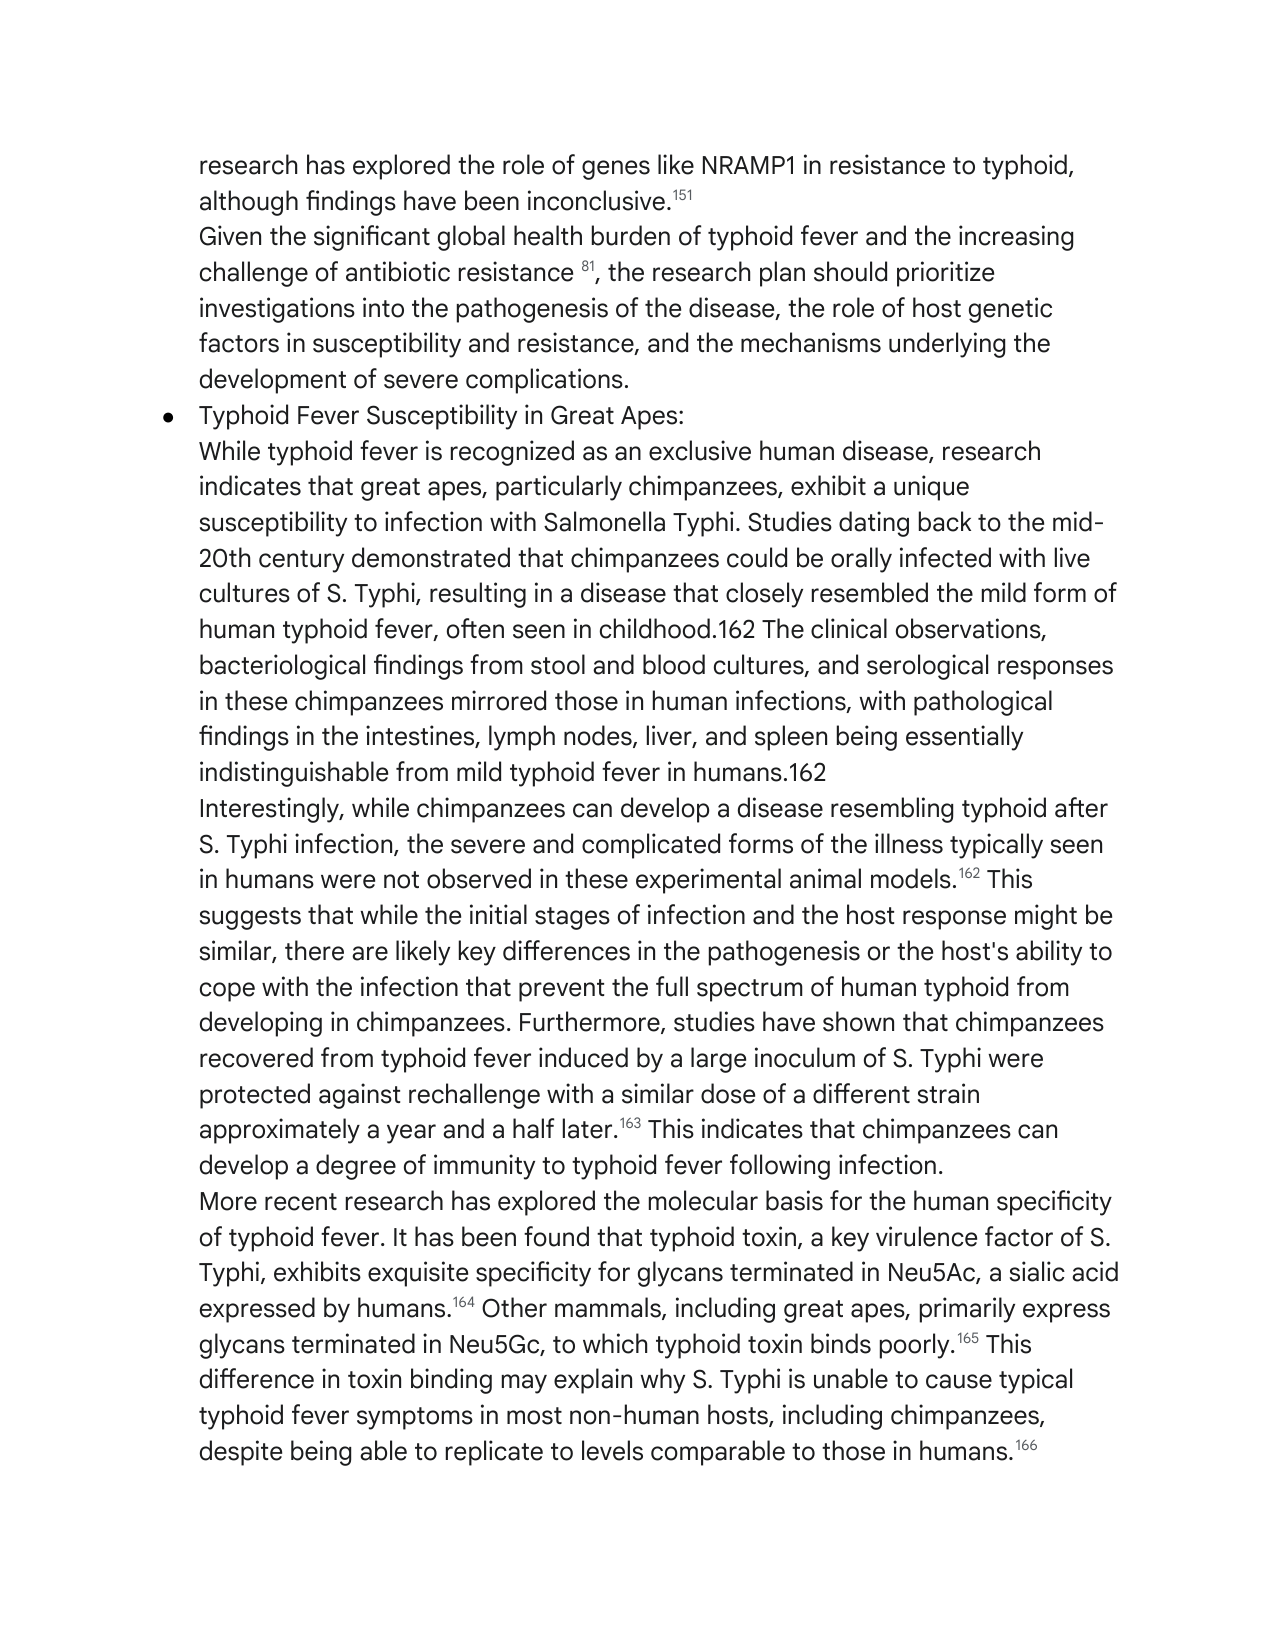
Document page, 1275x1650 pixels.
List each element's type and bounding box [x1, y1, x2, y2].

list [161, 150, 1125, 396]
list [161, 400, 1125, 1468]
